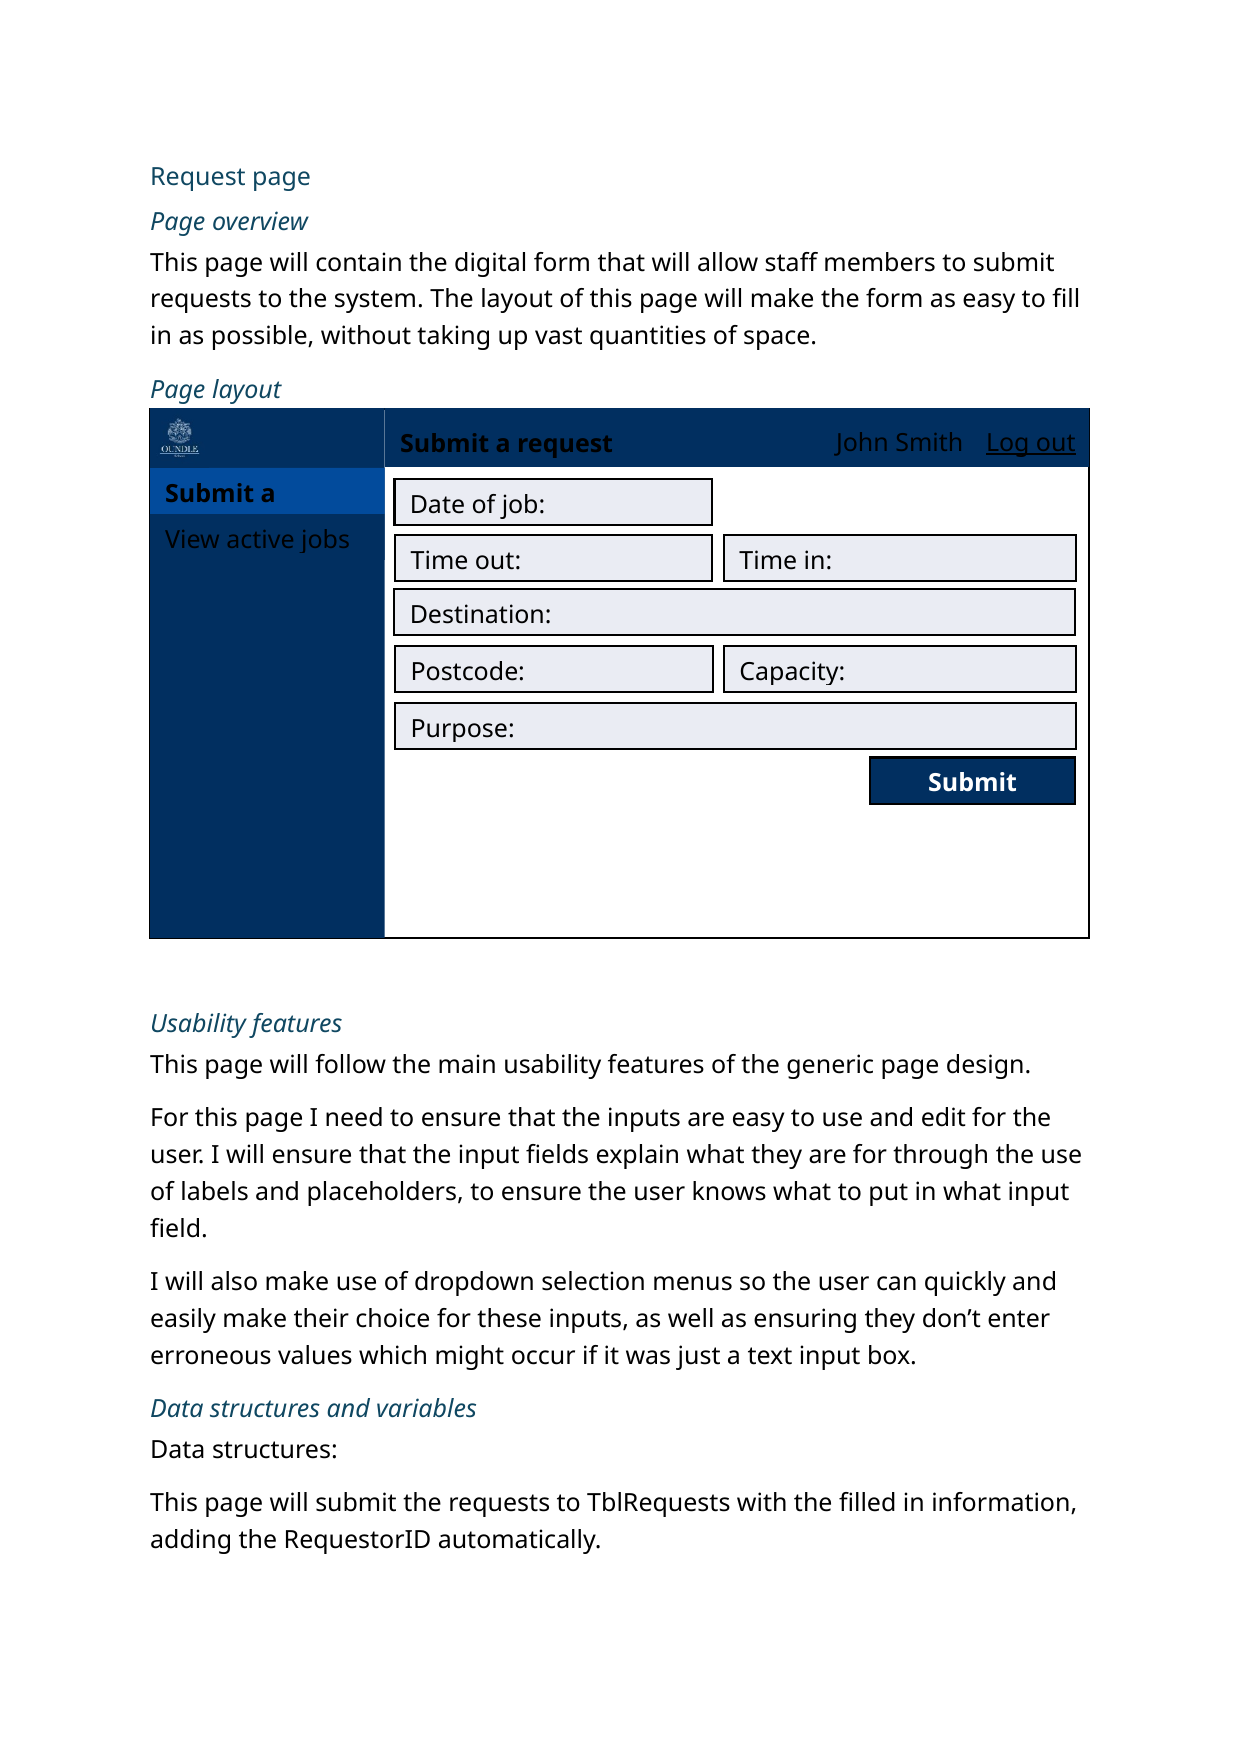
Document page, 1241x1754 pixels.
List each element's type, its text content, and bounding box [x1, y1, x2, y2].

subtitle Page layout [150, 371, 1090, 405]
subtitle Usability features [150, 1006, 1090, 1040]
text I will also make use of dropdown selection menus so the user can quickly and easily make their choice for these inputs, as well as ensuring they don’t enter erroneous values which might occur if it was just a text input box. [150, 1264, 1090, 1371]
text For this page I need to ensure that the inputs are easy to use and edit for the user. I will ensure that the input fields explain what they are for through the use of labels and placeholders, to ensure the user knows what to put in what input field. [150, 1100, 1090, 1244]
text This page will submit the requests to TblRequests with the filled in information, adding the RequestorID automatically. [150, 1485, 1090, 1556]
subtitle Data structures and variables [150, 1391, 1090, 1425]
text This page will contain the digital form that will allow staff members to submit requests to the system. The layout of this page will make the form as easy to fill in as possible, without taking up vast quantities of space. [150, 244, 1090, 352]
subtitle Request page [150, 158, 1090, 192]
picture [150, 408, 209, 468]
text This page will follow the main usability features of the generic page design. [150, 1047, 1090, 1081]
text Data structures: [150, 1432, 1090, 1466]
subtitle Page overview [150, 203, 1090, 237]
